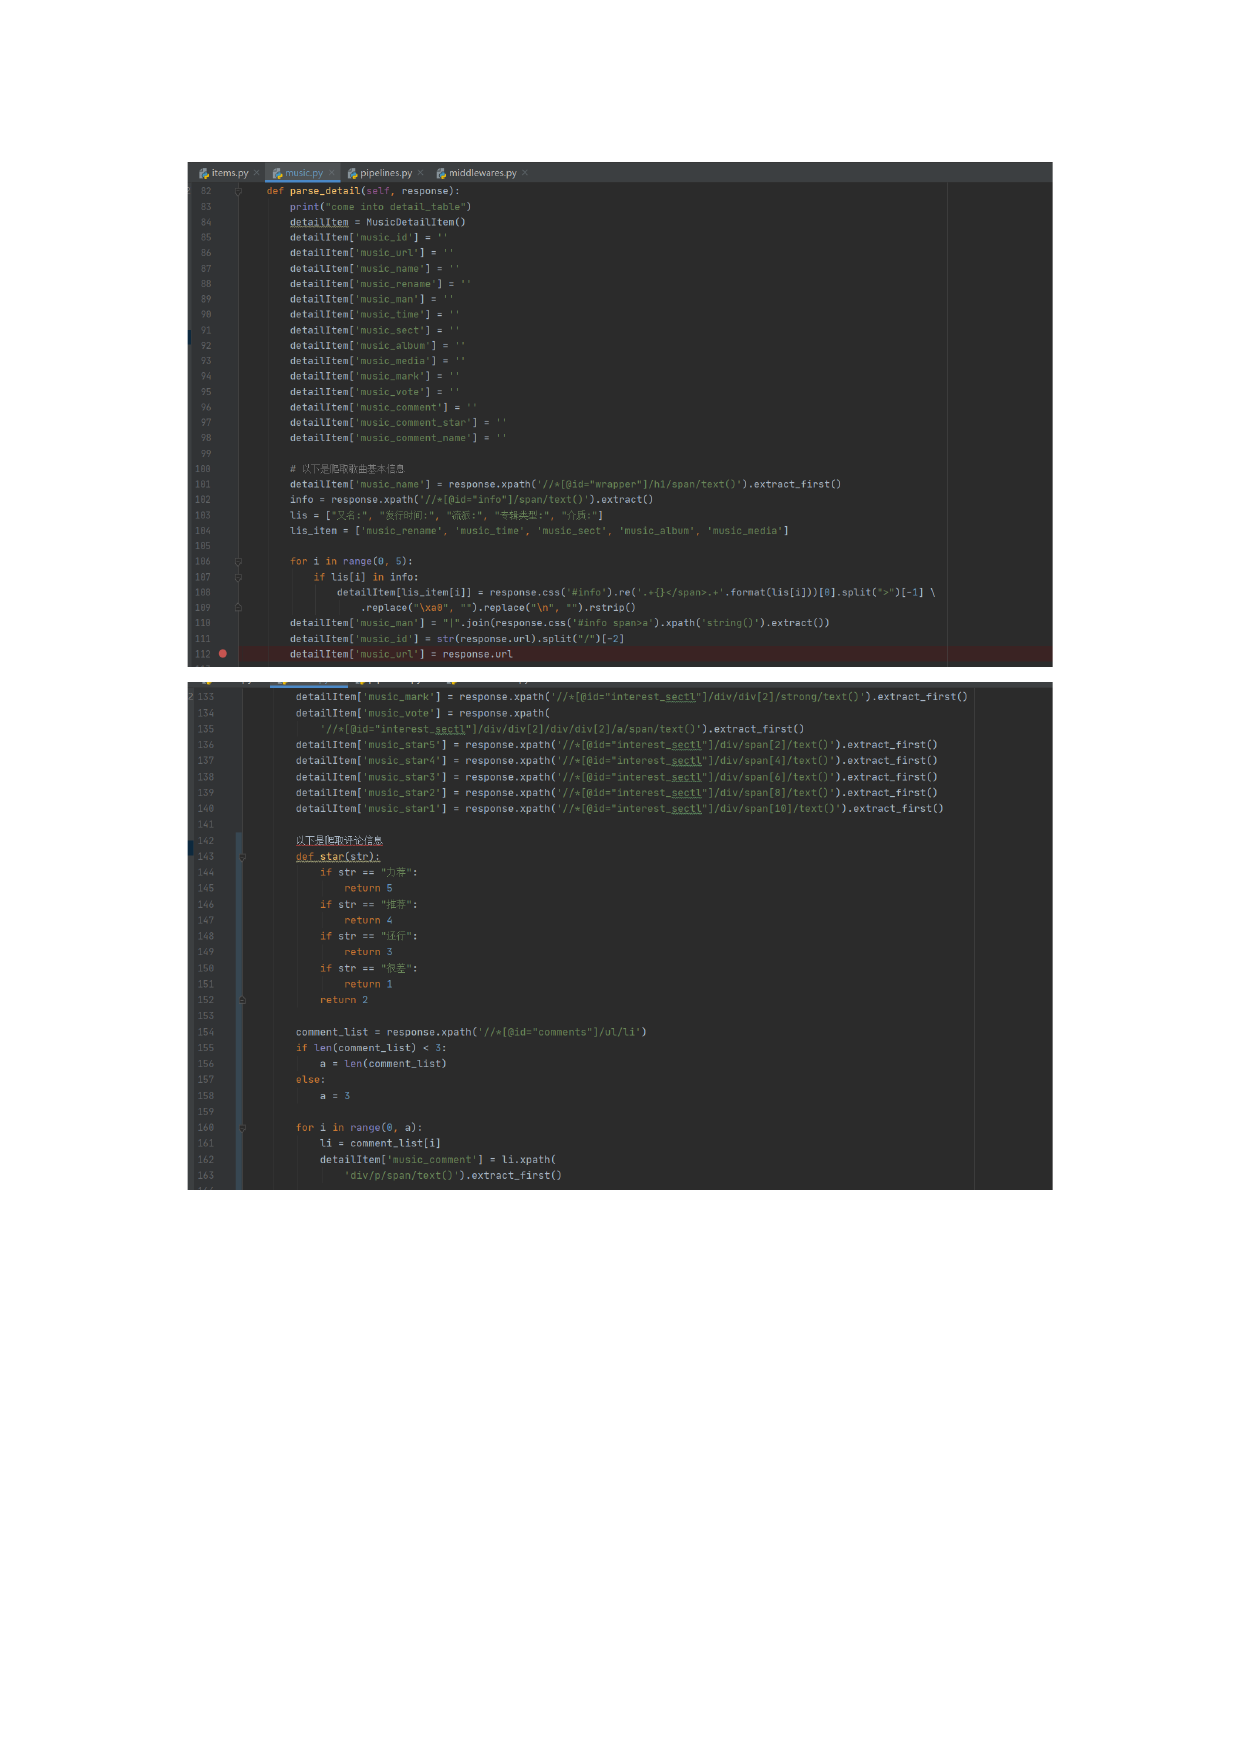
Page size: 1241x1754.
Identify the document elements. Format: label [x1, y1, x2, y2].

picture [187, 162, 1053, 667]
picture [187, 682, 1053, 1190]
